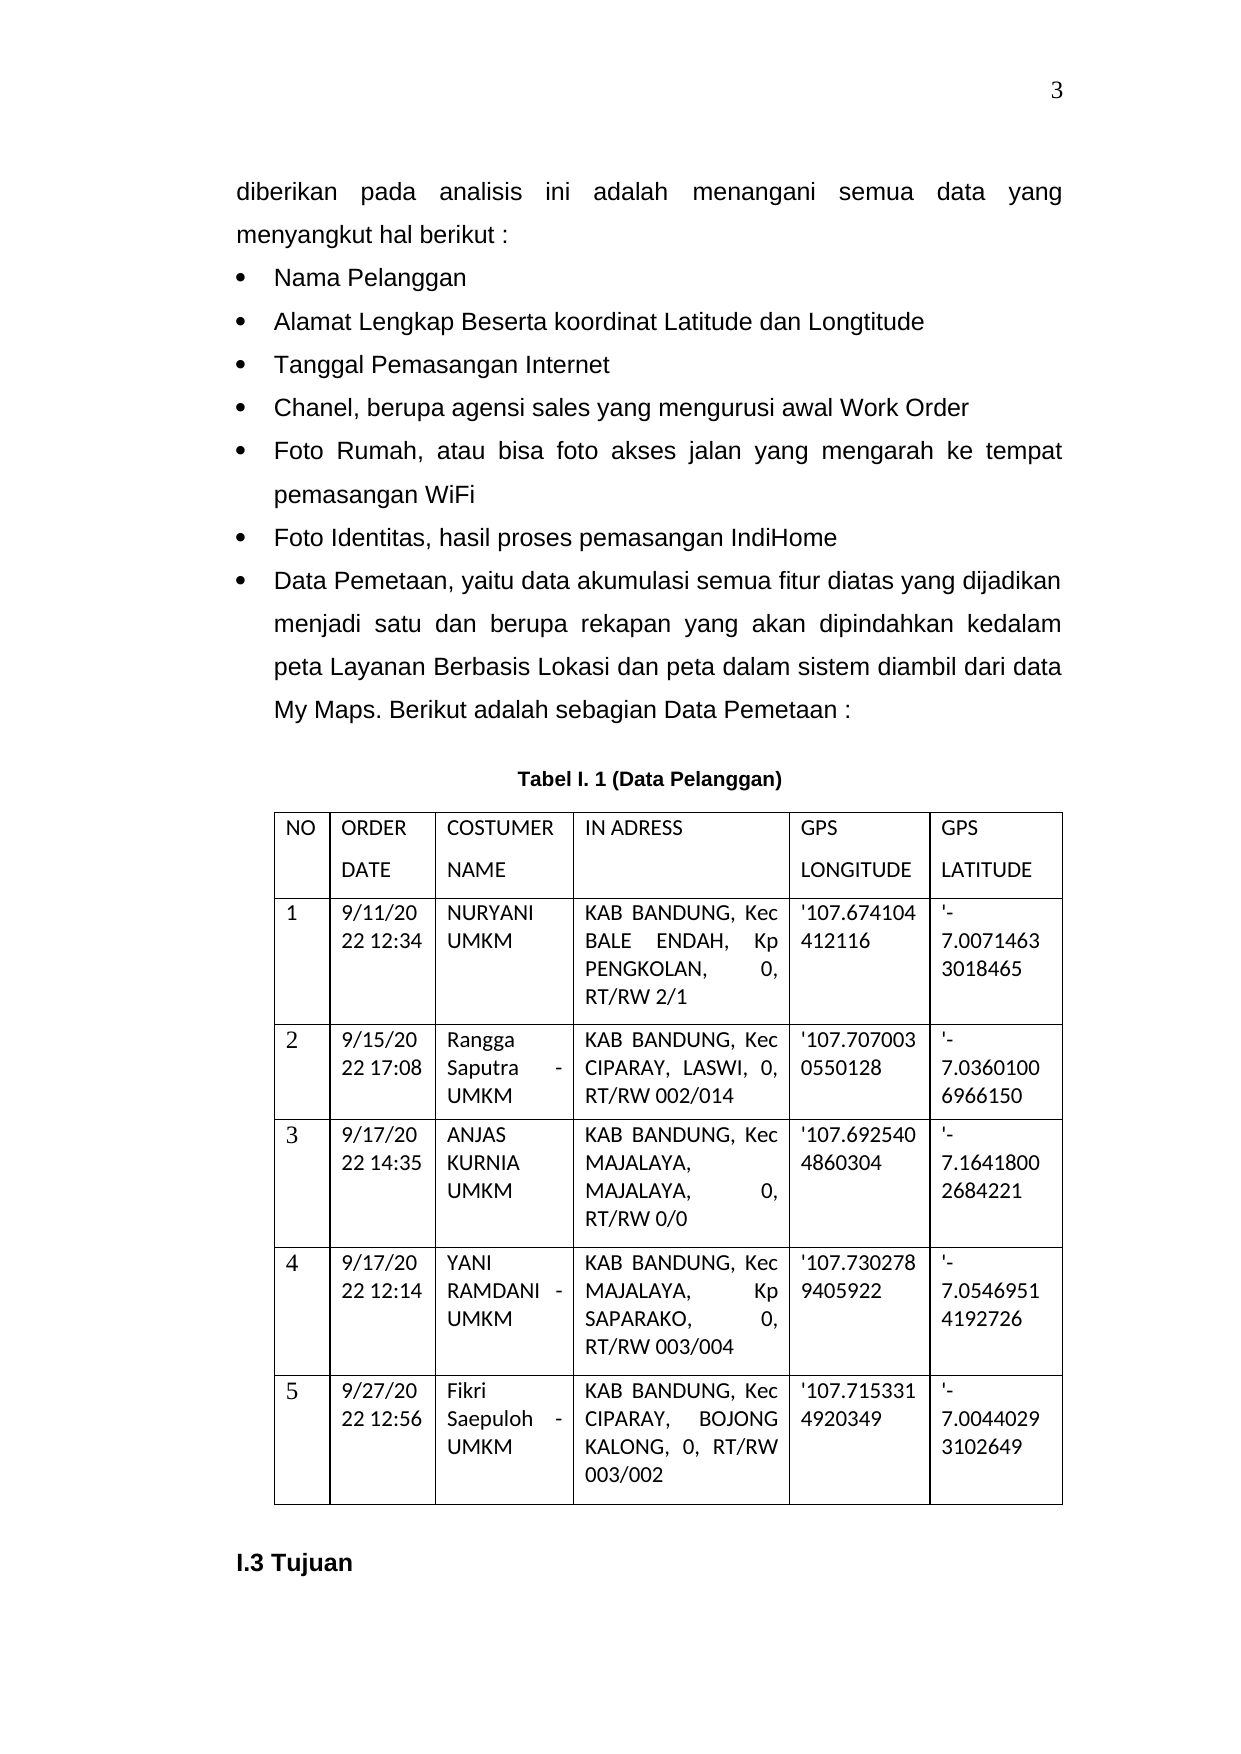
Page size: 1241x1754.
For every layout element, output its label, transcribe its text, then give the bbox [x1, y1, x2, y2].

table_cell KAB BANDUNG, Kec MAJALAYA, Kp SAPARAKO, 0, RT/RW 003/004 [574, 1248, 789, 1375]
table_cell '-7.03601006966150 [931, 1025, 1062, 1119]
table_cell KAB BANDUNG, Kec MAJALAYA, MAJALAYA, 0, RT/RW 0/0 [574, 1120, 789, 1247]
table_cell '107.7153314920349 [790, 1376, 929, 1503]
table_cell '107.7302789405922 [790, 1248, 929, 1375]
table_cell Fikri Saepuloh - UMKM [436, 1376, 573, 1503]
table_cell NURYANI UMKM [436, 899, 573, 1024]
table_cell KAB BANDUNG, Kec BALE ENDAH, Kp PENGKOLAN, 0, RT/RW 2/1 [574, 899, 789, 1024]
list Foto Rumah, atau bisa foto akses jalan yang mengarah ke tempat pemasangan WiFi [236, 436, 1063, 508]
table_cell '107.674104412116 [790, 899, 929, 1024]
table_cell 4 [275, 1248, 329, 1375]
table_header ORDER DATE [331, 813, 435, 897]
table_cell Rangga Saputra - UMKM [436, 1025, 573, 1119]
table_cell '107.6925404860304 [790, 1120, 929, 1247]
table_cell KAB BANDUNG, Kec CIPARAY, LASWI, 0, RT/RW 002/014 [574, 1025, 789, 1119]
table_cell '107.7070030550128 [790, 1025, 929, 1119]
list Chanel, berupa agensi sales yang mengurusi awal Work Order [236, 393, 1063, 422]
table_header IN ADRESS [574, 813, 789, 897]
table_cell 5 [275, 1376, 329, 1503]
table_cell '-7.00714633018465 [931, 899, 1062, 1024]
table_header GPS LONGITUDE [790, 813, 929, 897]
table_header COSTUMER NAME [436, 813, 573, 897]
table_cell 2 [275, 1025, 329, 1119]
table_cell '-7.05469514192726 [931, 1248, 1062, 1375]
table_cell '-7.16418002684221 [931, 1120, 1062, 1247]
table_cell 9/11/2022 12:34 [331, 899, 435, 1024]
table_cell YANI RAMDANI - UMKM [436, 1248, 573, 1375]
table_header NO [275, 813, 329, 897]
table_cell 9/15/2022 17:08 [331, 1025, 435, 1119]
list Data Pemetaan, yaitu data akumulasi semua fitur diatas yang dijadikan menjadi satu dan berupa rekapan yang akan dipindahkan kedalam peta Layanan Berbasis Lokasi dan peta dalam sistem diambil dari data My Maps. Berikut adalah sebagian Data Pemetaan : [236, 566, 1063, 724]
list Nama Pelanggan [236, 263, 1063, 292]
table_cell 1 [275, 899, 329, 1024]
table_cell KAB BANDUNG, Kec CIPARAY, BOJONG KALONG, 0, RT/RW 003/002 [574, 1376, 789, 1503]
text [236, 177, 1063, 249]
list Foto Identitas, hasil proses pemasangan IndiHome [236, 523, 1063, 552]
list Tanggal Pemasangan Internet [236, 350, 1063, 379]
table_cell '-7.00440293102649 [931, 1376, 1062, 1503]
table_cell 9/17/2022 14:35 [331, 1120, 435, 1247]
text Tabel I. 1 (Data Pelanggan) [236, 767, 1063, 791]
table_cell ANJAS KURNIA UMKM [436, 1120, 573, 1247]
table_cell 3 [275, 1120, 329, 1247]
list Alamat Lengkap Beserta koordinat Latitude dan Longtitude [236, 307, 1063, 336]
table_cell 9/17/2022 12:14 [331, 1248, 435, 1375]
subtitle I.3 Tujuan [236, 1548, 1063, 1576]
table_cell 9/27/2022 12:56 [331, 1376, 435, 1503]
table_header GPS LATITUDE [931, 813, 1062, 897]
